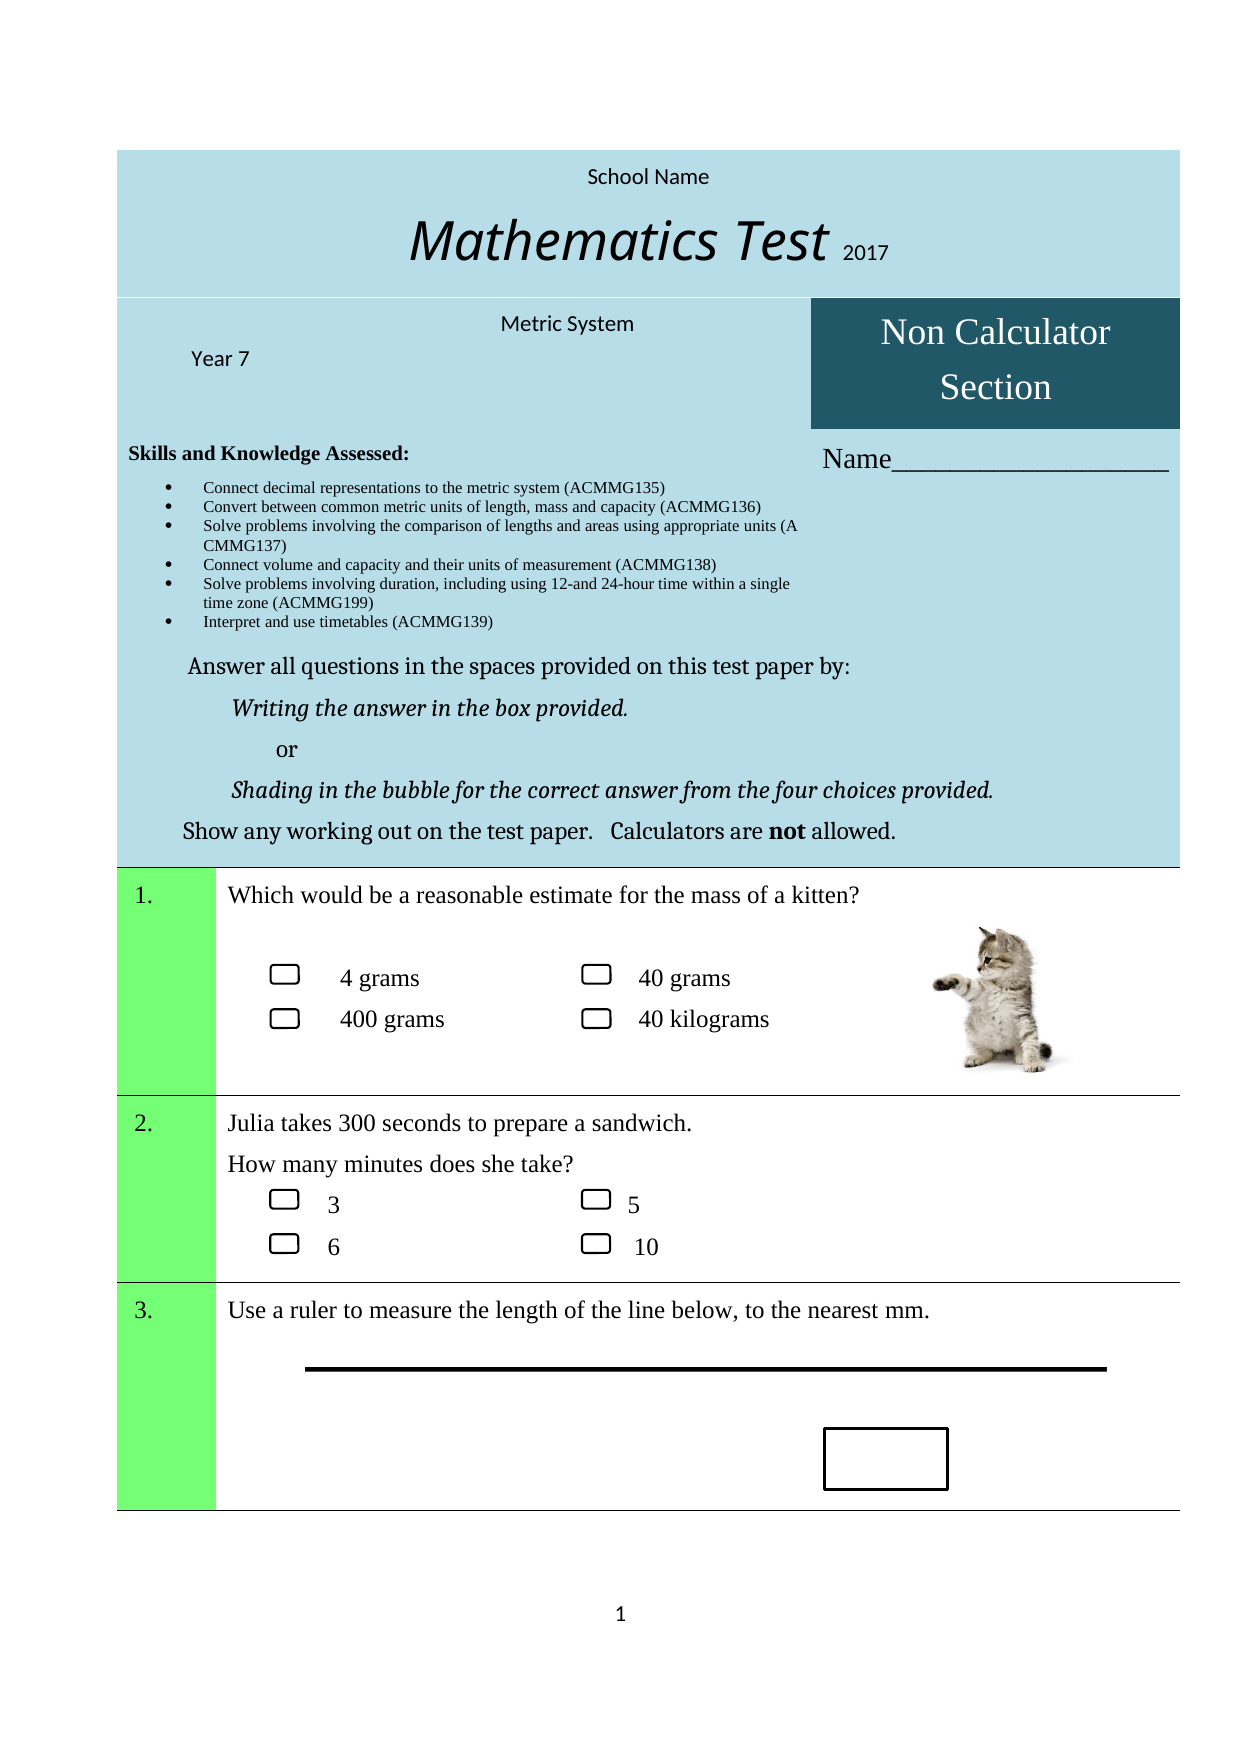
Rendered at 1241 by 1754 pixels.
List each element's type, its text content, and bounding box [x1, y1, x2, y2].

table_cell Skills and Knowledge Assessed: Connect decimal representations to the metric system (ACMMG135) Convert between common metric units of length, mass and capacity (ACMMG136) Solve problems involving the comparison of lengths and areas using appropriate units (ACMMG137) Connect volume and capacity and their units of measurement (ACMMG138) Solve problems involving duration, including using 12-and 24-hour time within a single time zone (ACMMG199) Interpret and use timetables (ACMMG139) [117, 429, 811, 640]
table_cell [117, 868, 216, 1095]
table_cell [117, 1096, 216, 1282]
table_cell Name___________________ [811, 429, 1180, 640]
table_cell Answer all questions in the spaces provided on this test paper by: Writing the answer in the box provided. or Shading in the bubble for the correct answer from the four choices provided. Show any working out on the test paper. Calculators are not allowed. [117, 640, 1180, 867]
table_header Mathematics Test [117, 150, 1180, 297]
table_cell Use a ruler to measure the length of the line below, to the nearest mm. [216, 1283, 1180, 1510]
picture [302, 1364, 1109, 1374]
table_cell [117, 1283, 216, 1510]
table_cell Non Calculator Section [811, 298, 1180, 429]
table_cell Julia takes 300 seconds to prepare a sandwich. How many minutes does she take? 3 5 6 10 [216, 1096, 1180, 1282]
picture [913, 917, 1082, 1085]
table_cell Which would be a reasonable estimate for the mass of a kitten? 4 grams 40 grams 400 grams 40 kilograms [216, 868, 1180, 1095]
